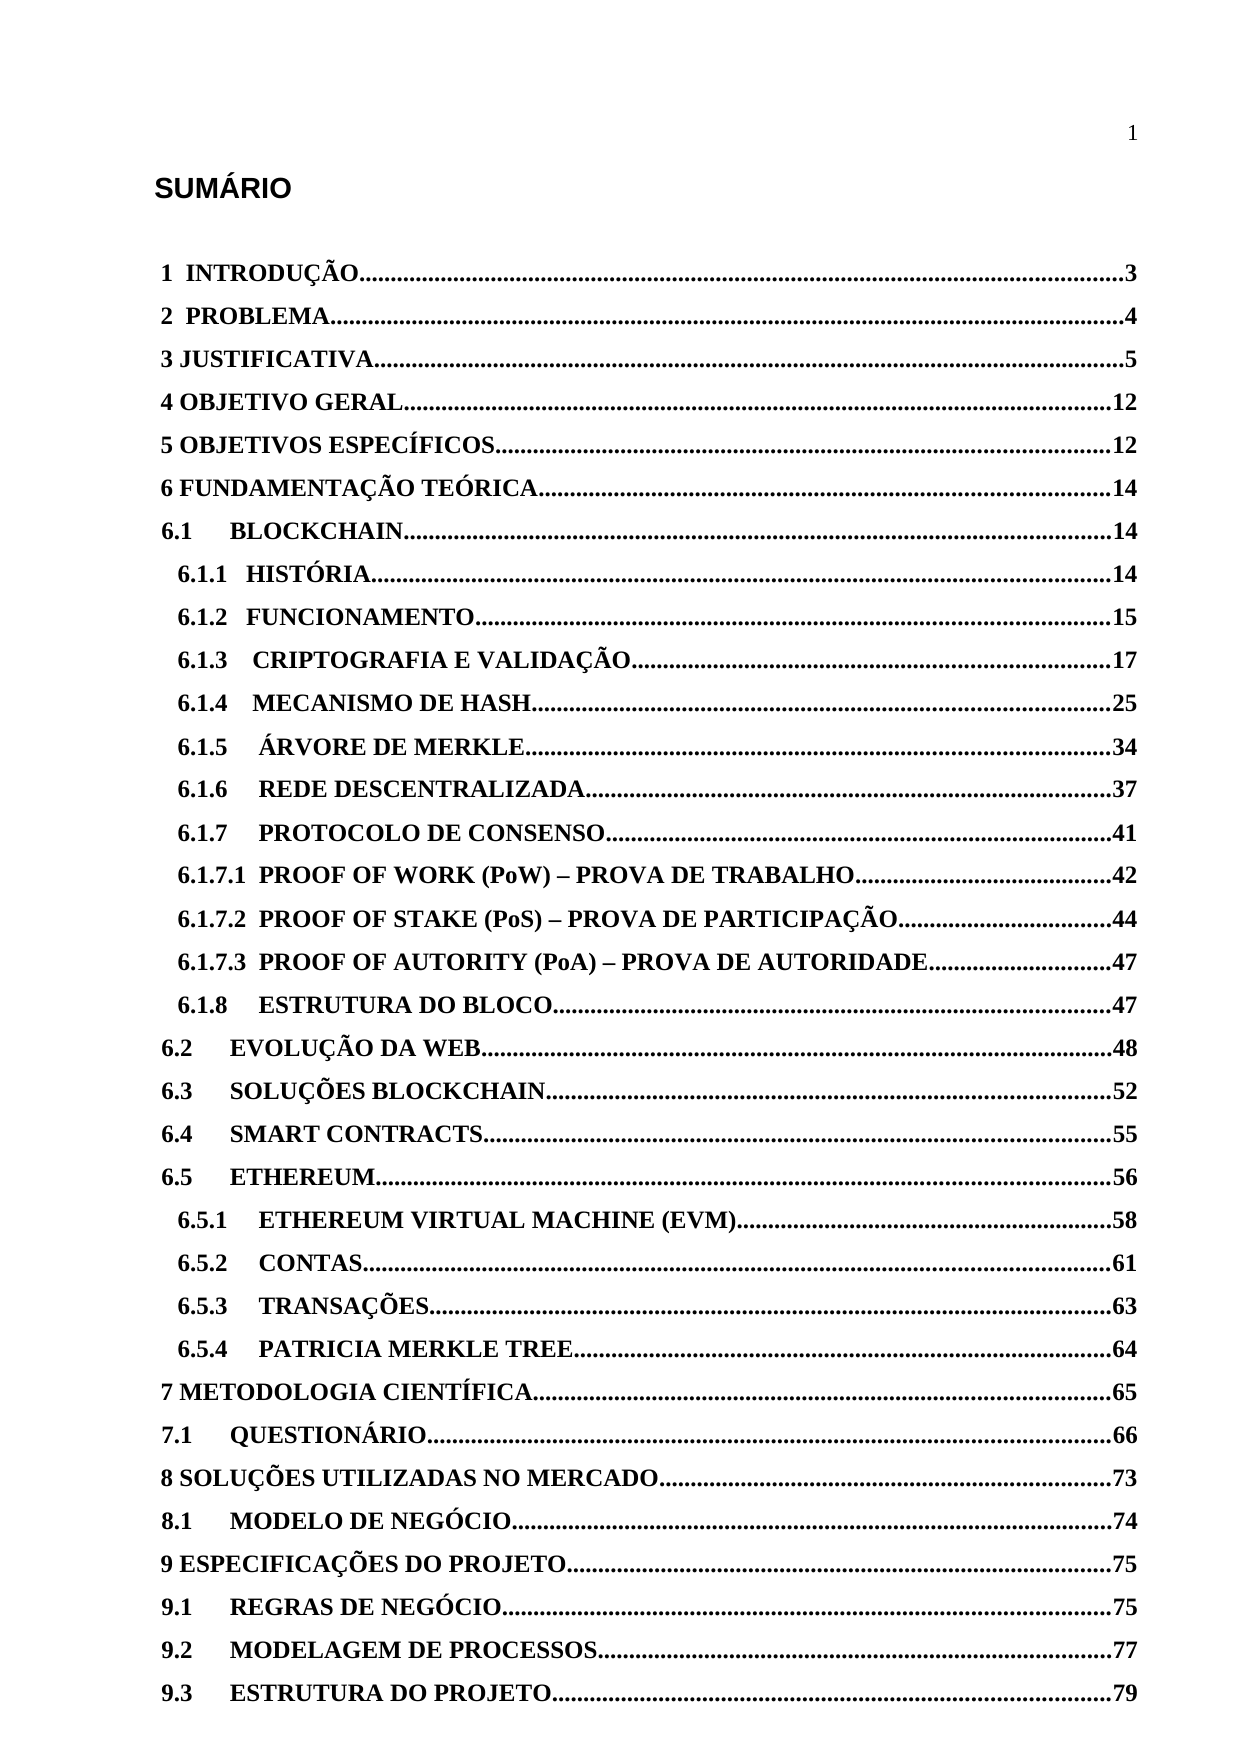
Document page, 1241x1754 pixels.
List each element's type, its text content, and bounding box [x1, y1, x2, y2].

text SUMÁRIO [154, 171, 1138, 205]
